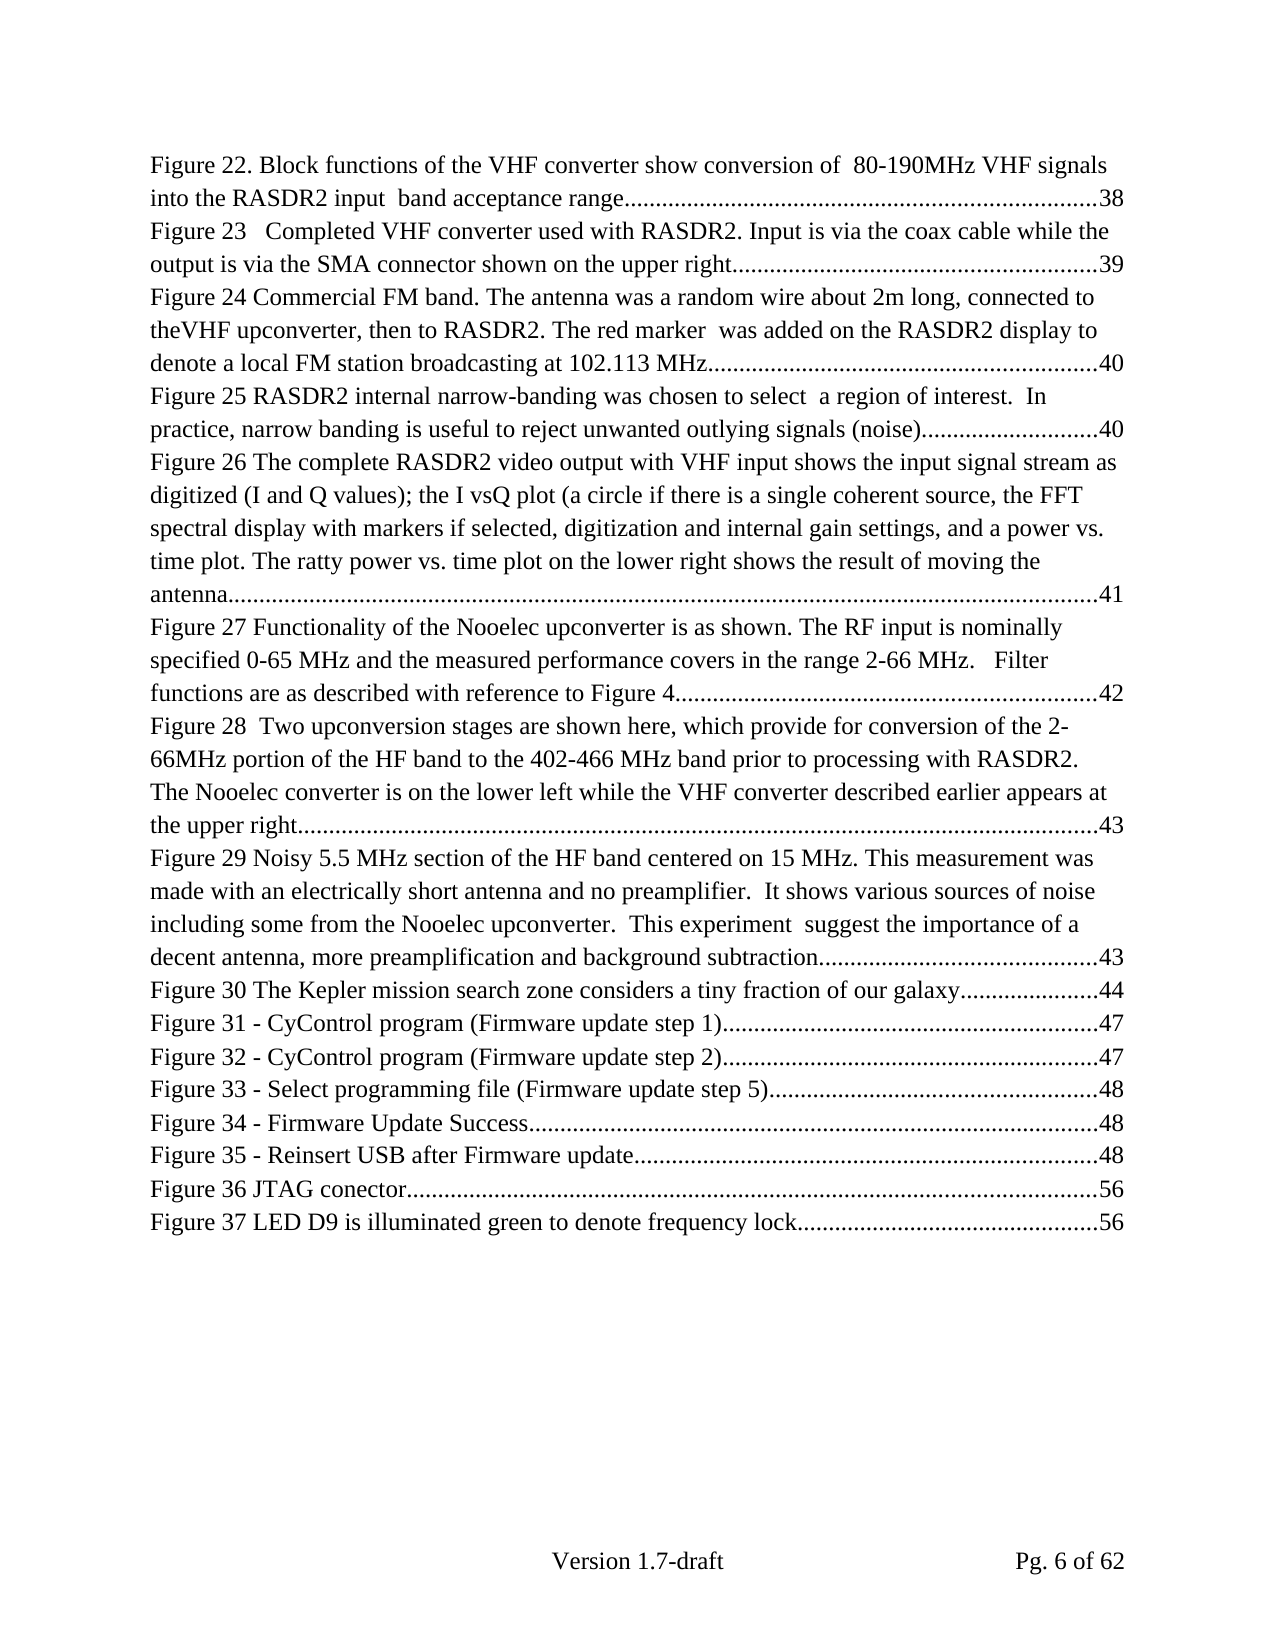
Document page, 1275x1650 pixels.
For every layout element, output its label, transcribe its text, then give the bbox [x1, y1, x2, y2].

text Figure 24 Commercial FM band. The antenna was a random wire about 2m long, connected to theVHF upconverter, then to RASDR2. The red marker was added on the RASDR2 display to denote a local FM station broadcasting at 102.113 MHz. 40 [150, 282, 1125, 377]
text Figure 34 - Firmware Update Success 48 [150, 1108, 1125, 1136]
text Figure 32 - CyControl program (Firmware update step 2) 47 [150, 1042, 1125, 1070]
text Figure 23 Completed VHF converter used with RASDR2. Input is via the coax cable while the output is via the SMA connector shown on the upper right. 39 [150, 216, 1125, 278]
text Figure 27 Functionality of the Nooelec upconverter is as shown. The RF input is nominally specified 0-65 MHz and the measured performance covers in the range 2-66 MHz. Filter functions are as described with reference to Figure 4. 42 [150, 612, 1125, 707]
text Figure 25 RASDR2 internal narrow-banding was chosen to select a region of interest. In practice, narrow banding is useful to reject unwanted outlying signals (noise). 40 [150, 381, 1125, 443]
text Figure 37 LED D9 is illuminated green to denote frequency lock. 56 [150, 1207, 1125, 1235]
text Figure 31 - CyControl program (Firmware update step 1) 47 [150, 1008, 1125, 1037]
text Figure 29 Noisy 5.5 MHz section of the HF band centered on 15 MHz. This measurement was made with an electrically short antenna and no preamplifier. It shows various sources of noise including some from the Nooelec upconverter. This experiment suggest the importance of a decent antenna, more preamplification and background subtraction. 43 [150, 843, 1125, 971]
text Figure 26 The complete RASDR2 video output with VHF input shows the input signal stream as digitized (I and Q values); the I vsQ plot (a circle if there is a single coherent source, the FFT spectral display with markers if selected, digitization and internal gain settings, and a power vs. time plot. The ratty power vs. time plot on the lower right shows the result of moving the antenna. 41 [150, 447, 1125, 608]
text Figure 22. Block functions of the VHF converter show conversion of 80-190MHz VHF signals into the RASDR2 input band acceptance range. 38 [150, 150, 1125, 212]
text Figure 33 - Select programming file (Firmware update step 5) 48 [150, 1074, 1125, 1103]
text Figure 36 JTAG conector. 56 [150, 1174, 1125, 1202]
text Figure 28 Two upconversion stages are shown here, which provide for conversion of the 2-66MHz portion of the HF band to the 402-466 MHz band prior to processing with RASDR2. The Nooelec converter is on the lower left while the VHF converter described earlier appears at the upper right. 43 [150, 711, 1125, 839]
text Figure 30 The Kepler mission search zone considers a tiny fraction of our galaxy. 44 [150, 976, 1125, 1004]
text Figure 35 - Reinsert USB after Firmware update 48 [150, 1141, 1125, 1169]
